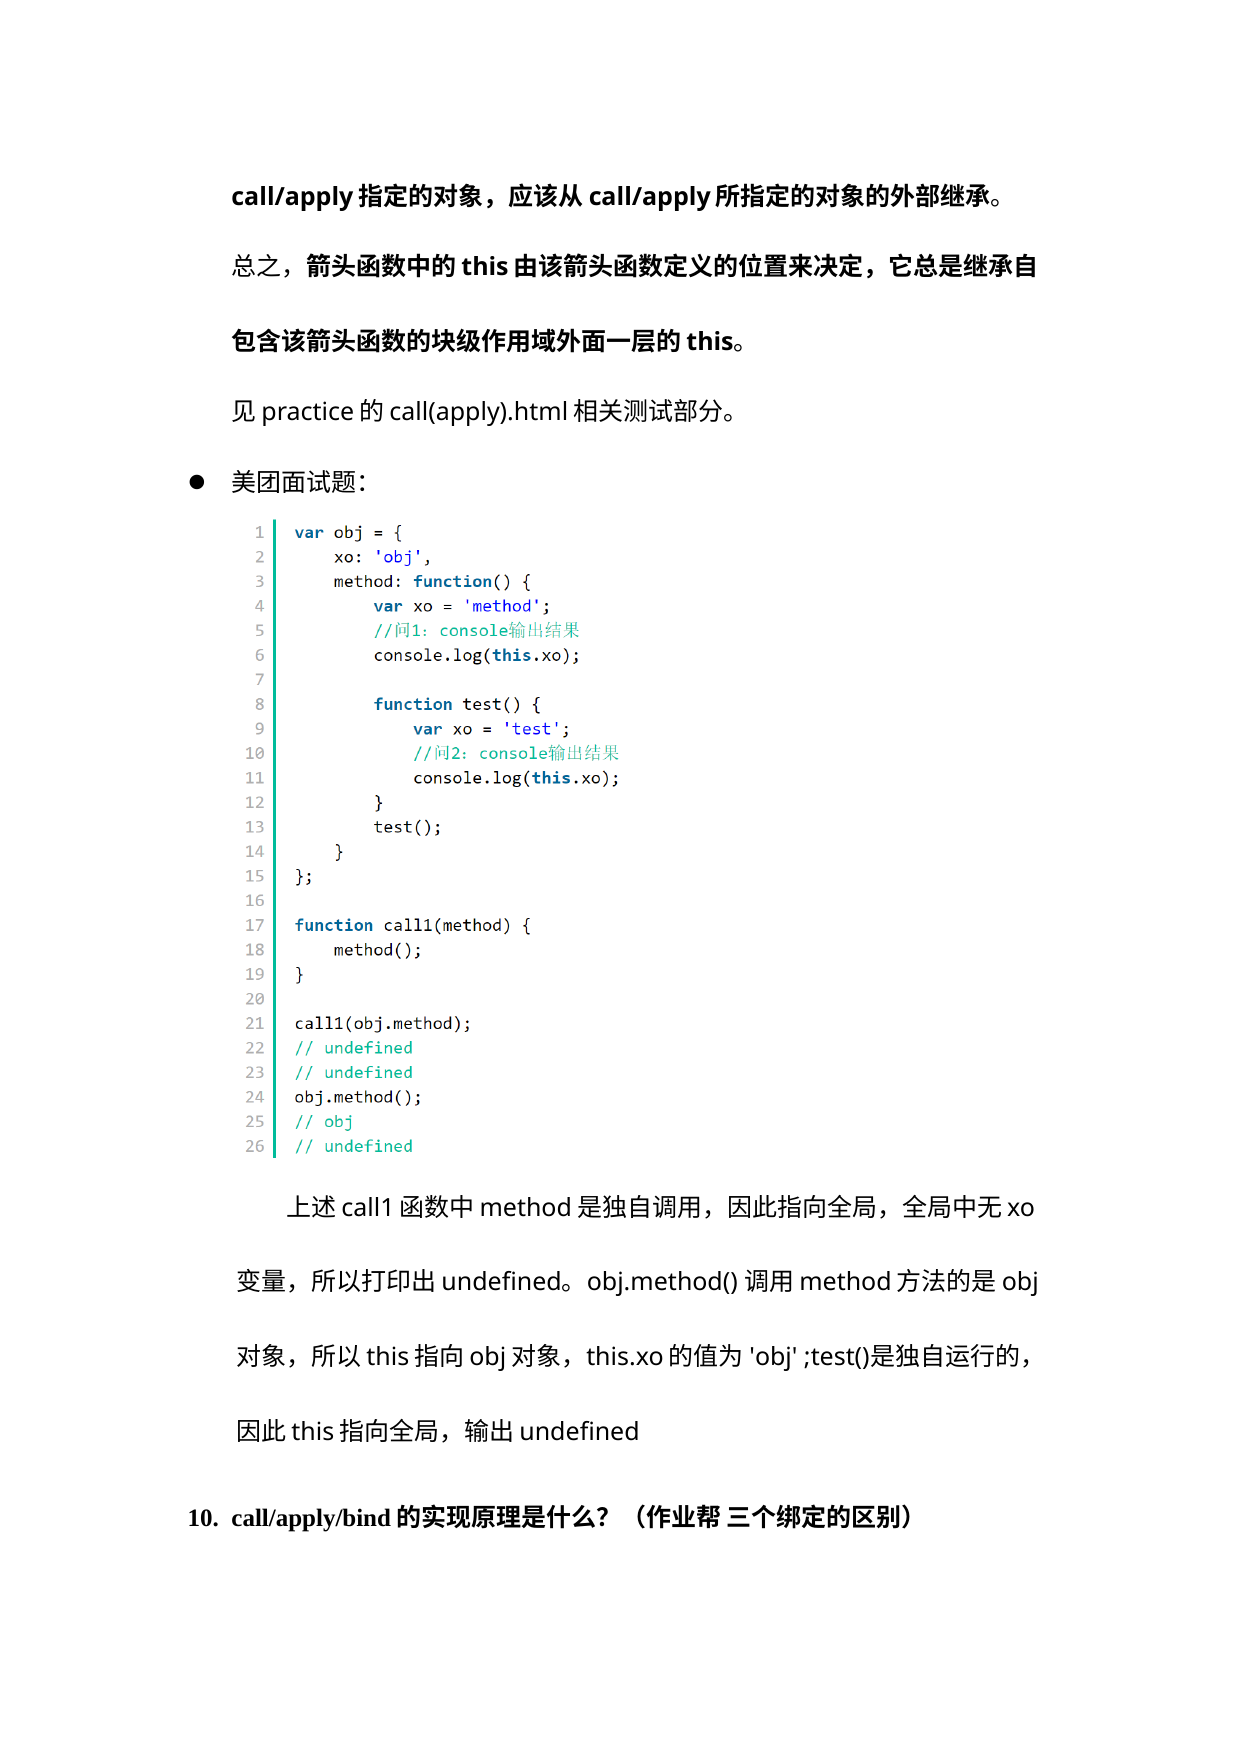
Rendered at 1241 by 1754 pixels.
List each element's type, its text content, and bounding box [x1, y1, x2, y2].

list 美团面试题： [187, 448, 1053, 513]
list 上述call1函数中method是独自调用，因此指向全局，全局中无xo变量，所以打印出undefined。obj.method() 调用method方法的是obj对象，所以this指向obj对象，this.xo的值为 'obj' ;test()是独自运行的，因此this指向全局，输出undefined [236, 1173, 1053, 1462]
subtitle call/apply/bind的实现原理是什么？（作业帮 三个绑定的区别） [187, 1483, 1053, 1548]
picture [236, 518, 622, 1160]
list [231, 162, 1053, 227]
list 总之，箭头函数中的this由该箭头函数定义的位置来决定，它总是继承自包含该箭头函数的块级作用域外面一层的this。 [231, 232, 1053, 372]
list 见practice的call(apply).html相关测试部分。 [231, 377, 1053, 442]
